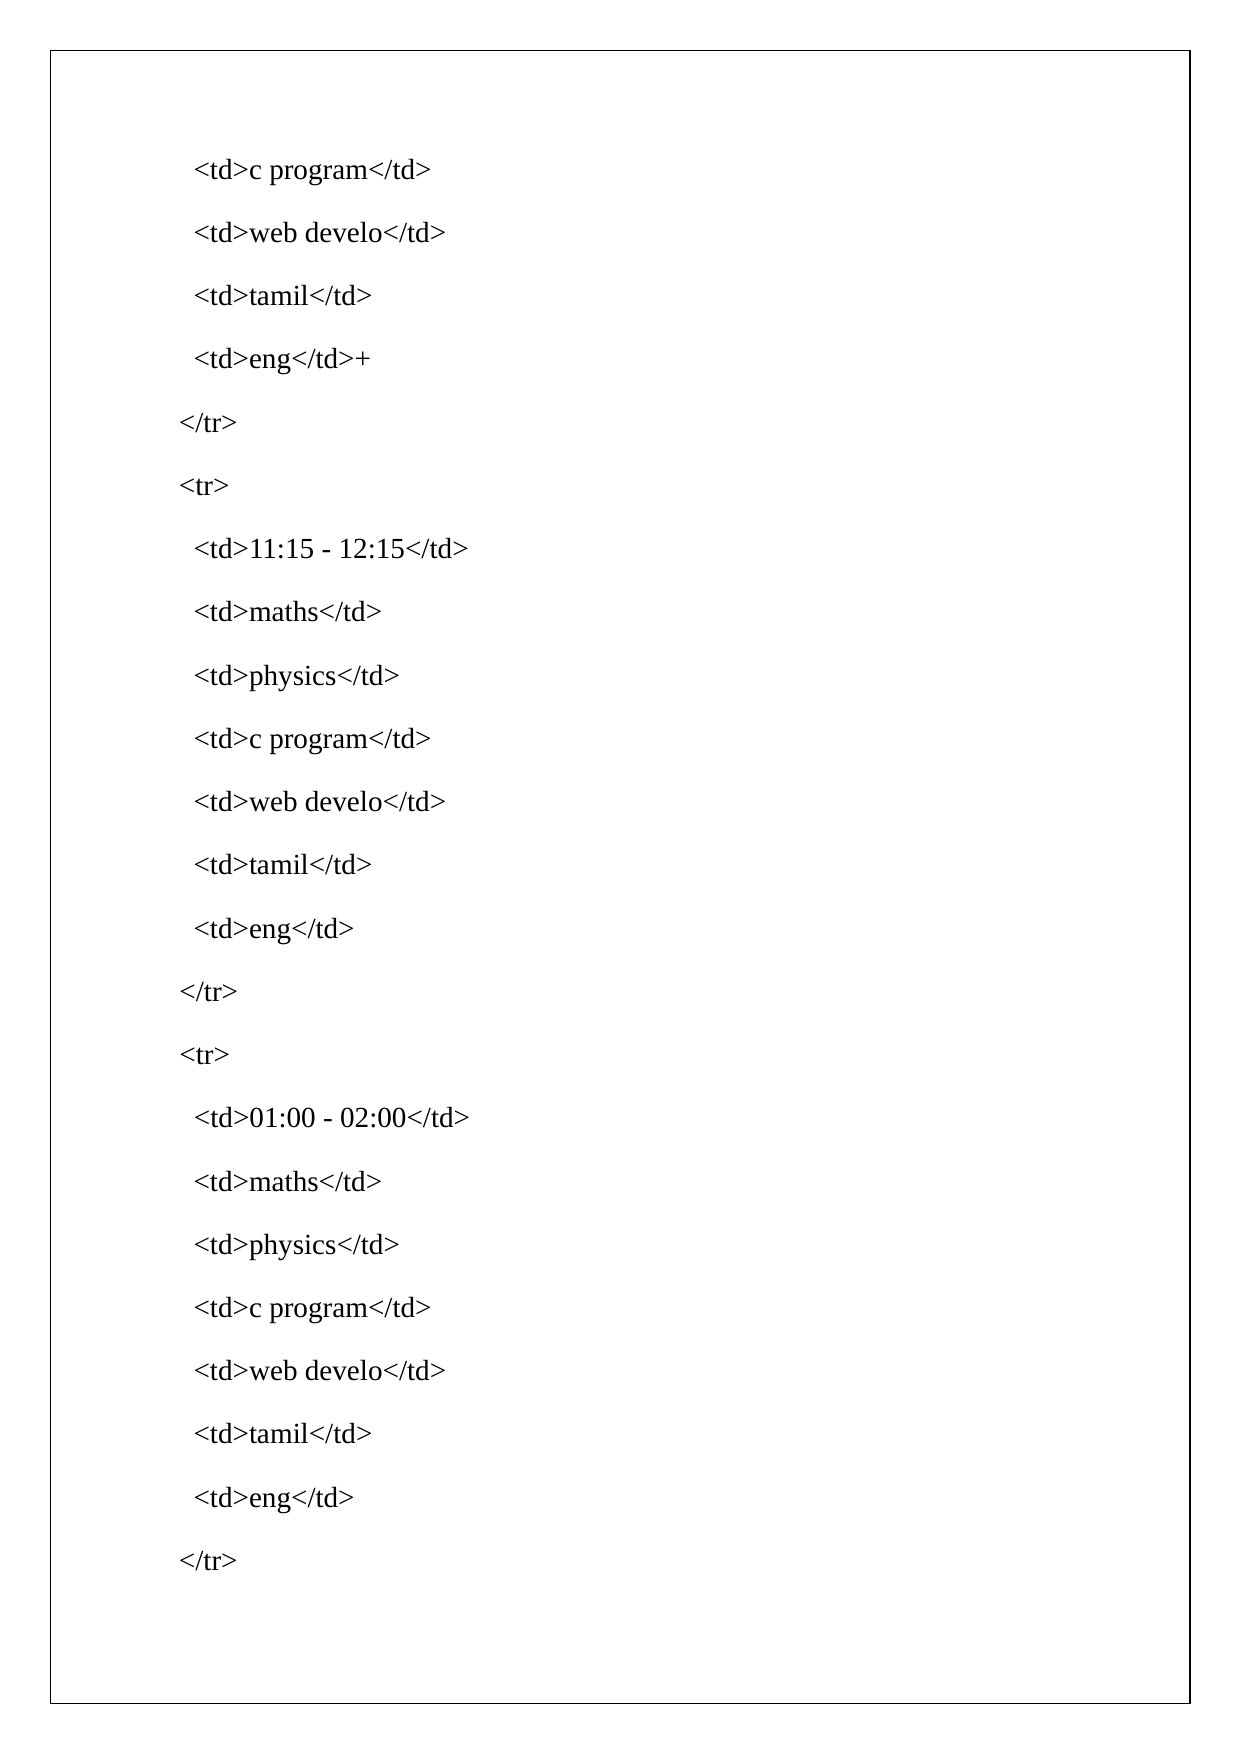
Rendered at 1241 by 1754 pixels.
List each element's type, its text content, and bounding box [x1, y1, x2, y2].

text <td>eng</td> [149, 1480, 1170, 1513]
text <td>eng</td>+ [149, 342, 1170, 375]
text <td>tamil</td> [149, 847, 1170, 881]
text <td>maths</td> [149, 594, 1170, 628]
text </tr> [149, 405, 1170, 438]
text <td>01:00 - 02:00</td> [157, 1100, 1170, 1134]
text <td>web develo</td> [149, 215, 1170, 249]
text </tr> [149, 1543, 1170, 1577]
text <td>tamil</td> [149, 1417, 1170, 1450]
text <td>physics</td> [149, 1227, 1170, 1260]
text <td>c program</td> [149, 1290, 1170, 1324]
text <td>web develo</td> [149, 1353, 1170, 1387]
text <td>maths</td> [149, 1164, 1170, 1197]
text </tr> [164, 974, 1170, 1007]
text <td>11:15 - 12:15</td> [149, 531, 1170, 565]
text <td>c program</td> [149, 152, 1170, 186]
text <tr> [164, 1037, 1170, 1071]
text <td>c program</td> [149, 721, 1170, 754]
text <td>physics</td> [149, 658, 1170, 691]
text <td>eng</td> [149, 911, 1170, 944]
text <td>tamil</td> [149, 278, 1170, 312]
text <td>web develo</td> [149, 784, 1170, 818]
text <tr> [149, 468, 1170, 502]
